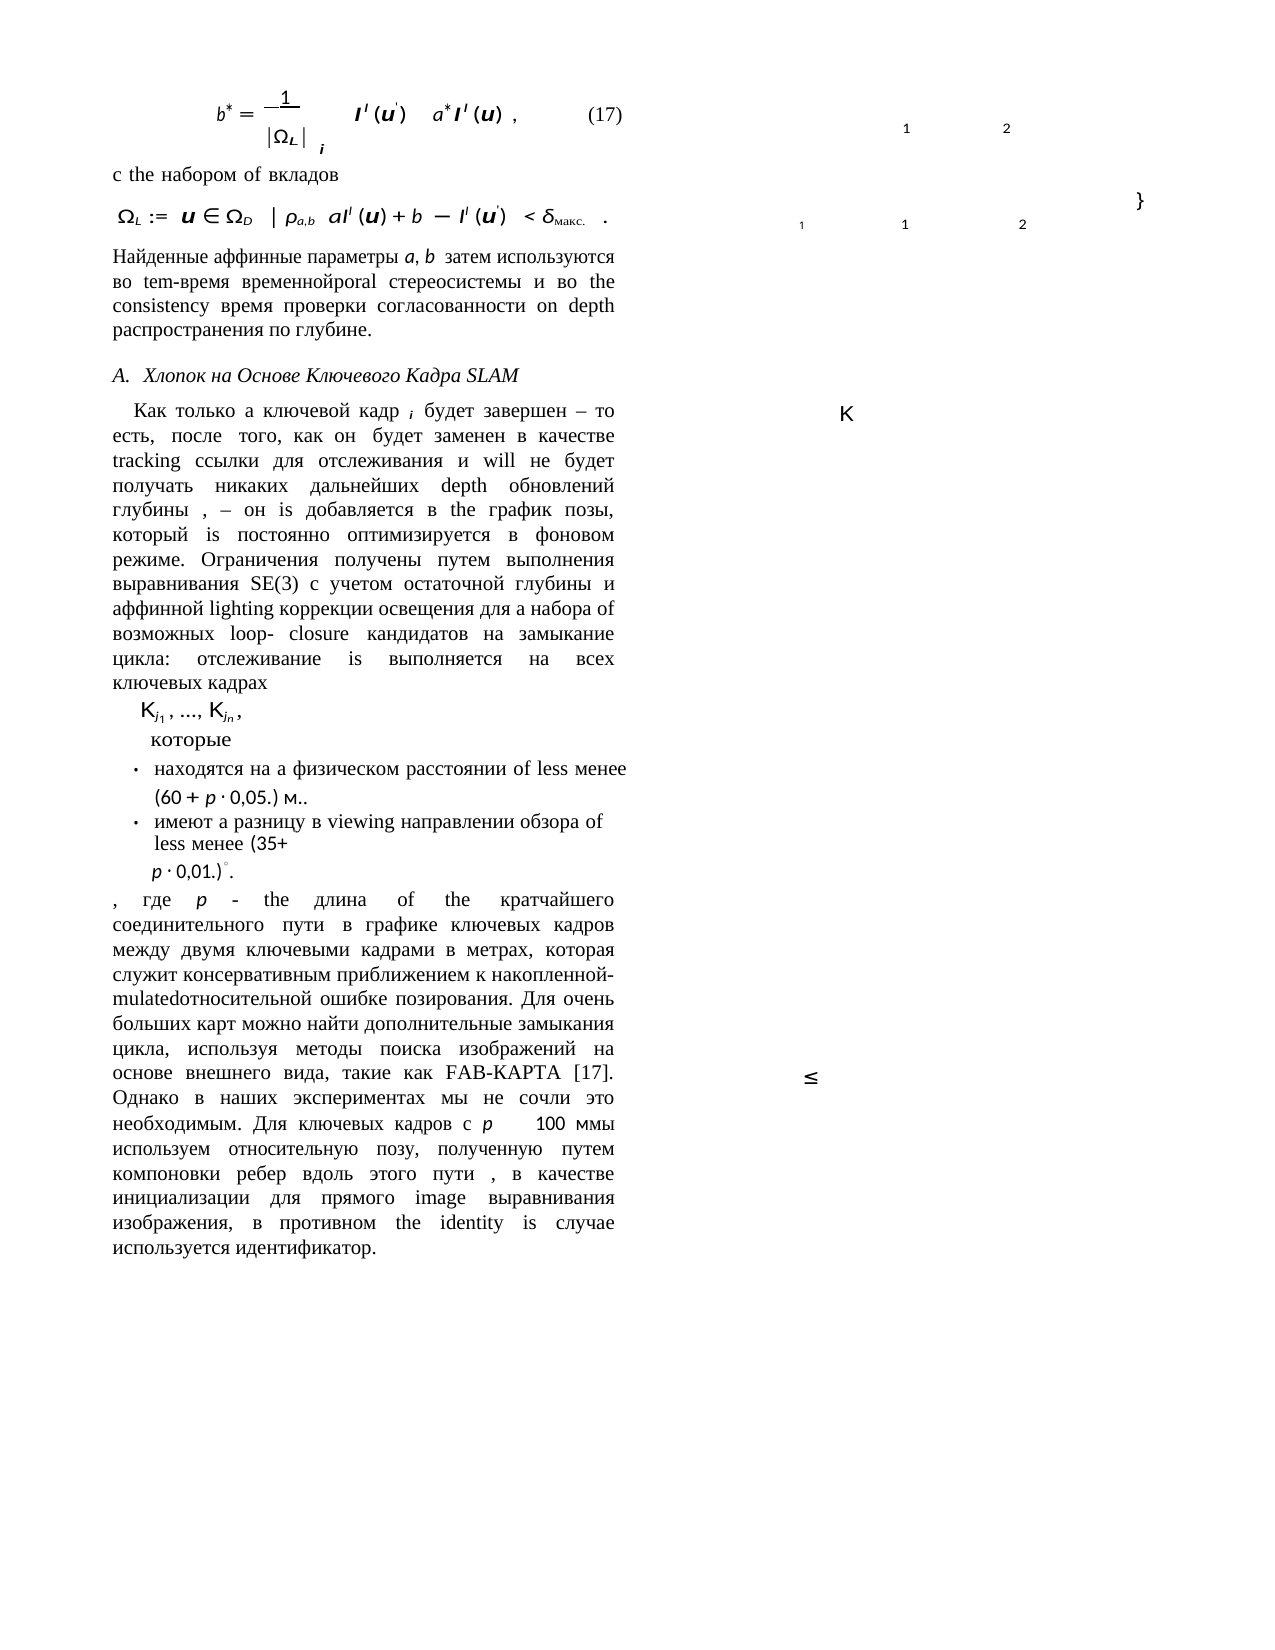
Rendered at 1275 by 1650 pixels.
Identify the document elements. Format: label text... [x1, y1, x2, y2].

text с the набором of вкладов [112, 162, 627, 186]
text Kj1 , ..., Kjn , которые [111, 695, 271, 752]
text , где p - the длина of the кратчайшего соединительного пути в графике ключевых кадров между двумя ключевыми кадрами в метрах, которая служит консервативным приближением к накопленной- mulatedотносительной ошибке позирования. Для очень больших карт можно найти дополнительные замыкания цикла, используя методы поиска изображений на основе внешнего вида, такие как FAB-КАРТА [17]. Однако в наших экспериментах мы не сочли это необходимым. Для ключевых кадров с p 100 ммы используем относительную позу, полученную путем компоновки ребер вдоль этого пути , в качестве инициализации для прямого image выравнивания изображения, в противном the identity is случае используется идентификатор. [112, 886, 614, 1259]
list находятся на a физическом расстоянии of less менее (60 + р · 0,05.) м.. [133, 752, 627, 811]
text b∗ = 1 Il (u') a∗Il (u) , (17) [216, 104, 627, 126]
list имеют a разницу в viewing направлении обзора of less менее (35+ [133, 811, 627, 854]
text |ΩL| i [265, 126, 627, 148]
text Найденные аффинные параметры a, b затем используются во tem-время временнойporal стереосистемы и во the consistency время проверки согласованности on depth распространения по глубине. [112, 243, 614, 341]
list Хлопок на Основе Ключевого Кадра SLAM [112, 363, 627, 387]
text ΩL := u ∈ ΩD | ρa,b aIl (u) + b − Il (u') < δмакс. . [112, 201, 627, 229]
text р · 0,01.)◦. [115, 854, 271, 884]
text Как только a ключевой кадр i будет завершен – то есть, после того, как он будет заменен в качестве tracking ссылки для отслеживания и will не будет получать никаких дальнейших depth обновлений глубины , – он is добавляется в the график позы, который is постоянно оптимизируется в фоновом режиме. Ограничения получены путем выполнения выравнивания SE(3) с учетом остаточной глубины и аффинной lighting коррекции освещения для a набора of возможных loop- closure кандидатов на замыкание цикла: отслеживание is выполняется на всех ключевых кадрах [112, 397, 614, 694]
